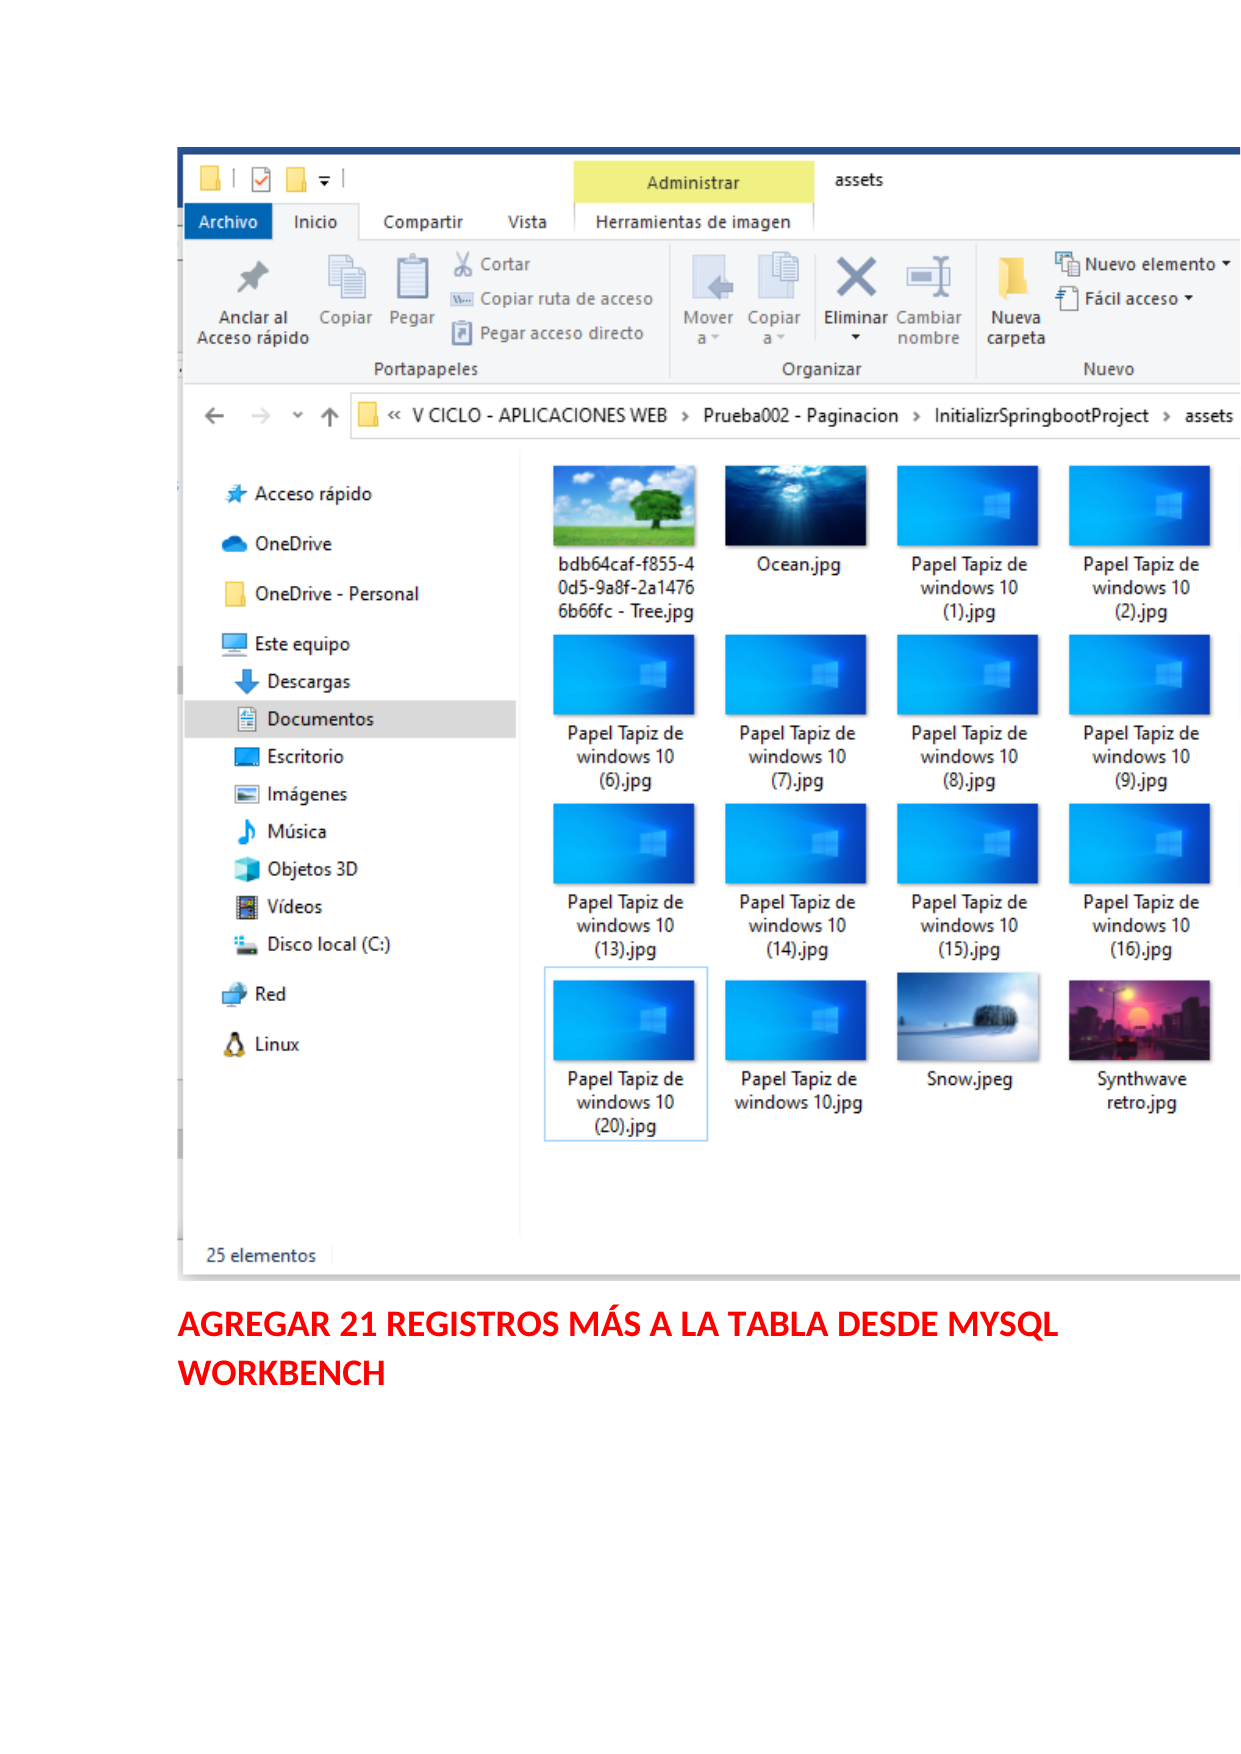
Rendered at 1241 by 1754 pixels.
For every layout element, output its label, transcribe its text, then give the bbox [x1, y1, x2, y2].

picture [177, 147, 1241, 1281]
text AGREGAR 21 REGISTROS MÁS A LA TABLA DESDE MYSQL WORKBENCH [177, 1299, 1063, 1395]
